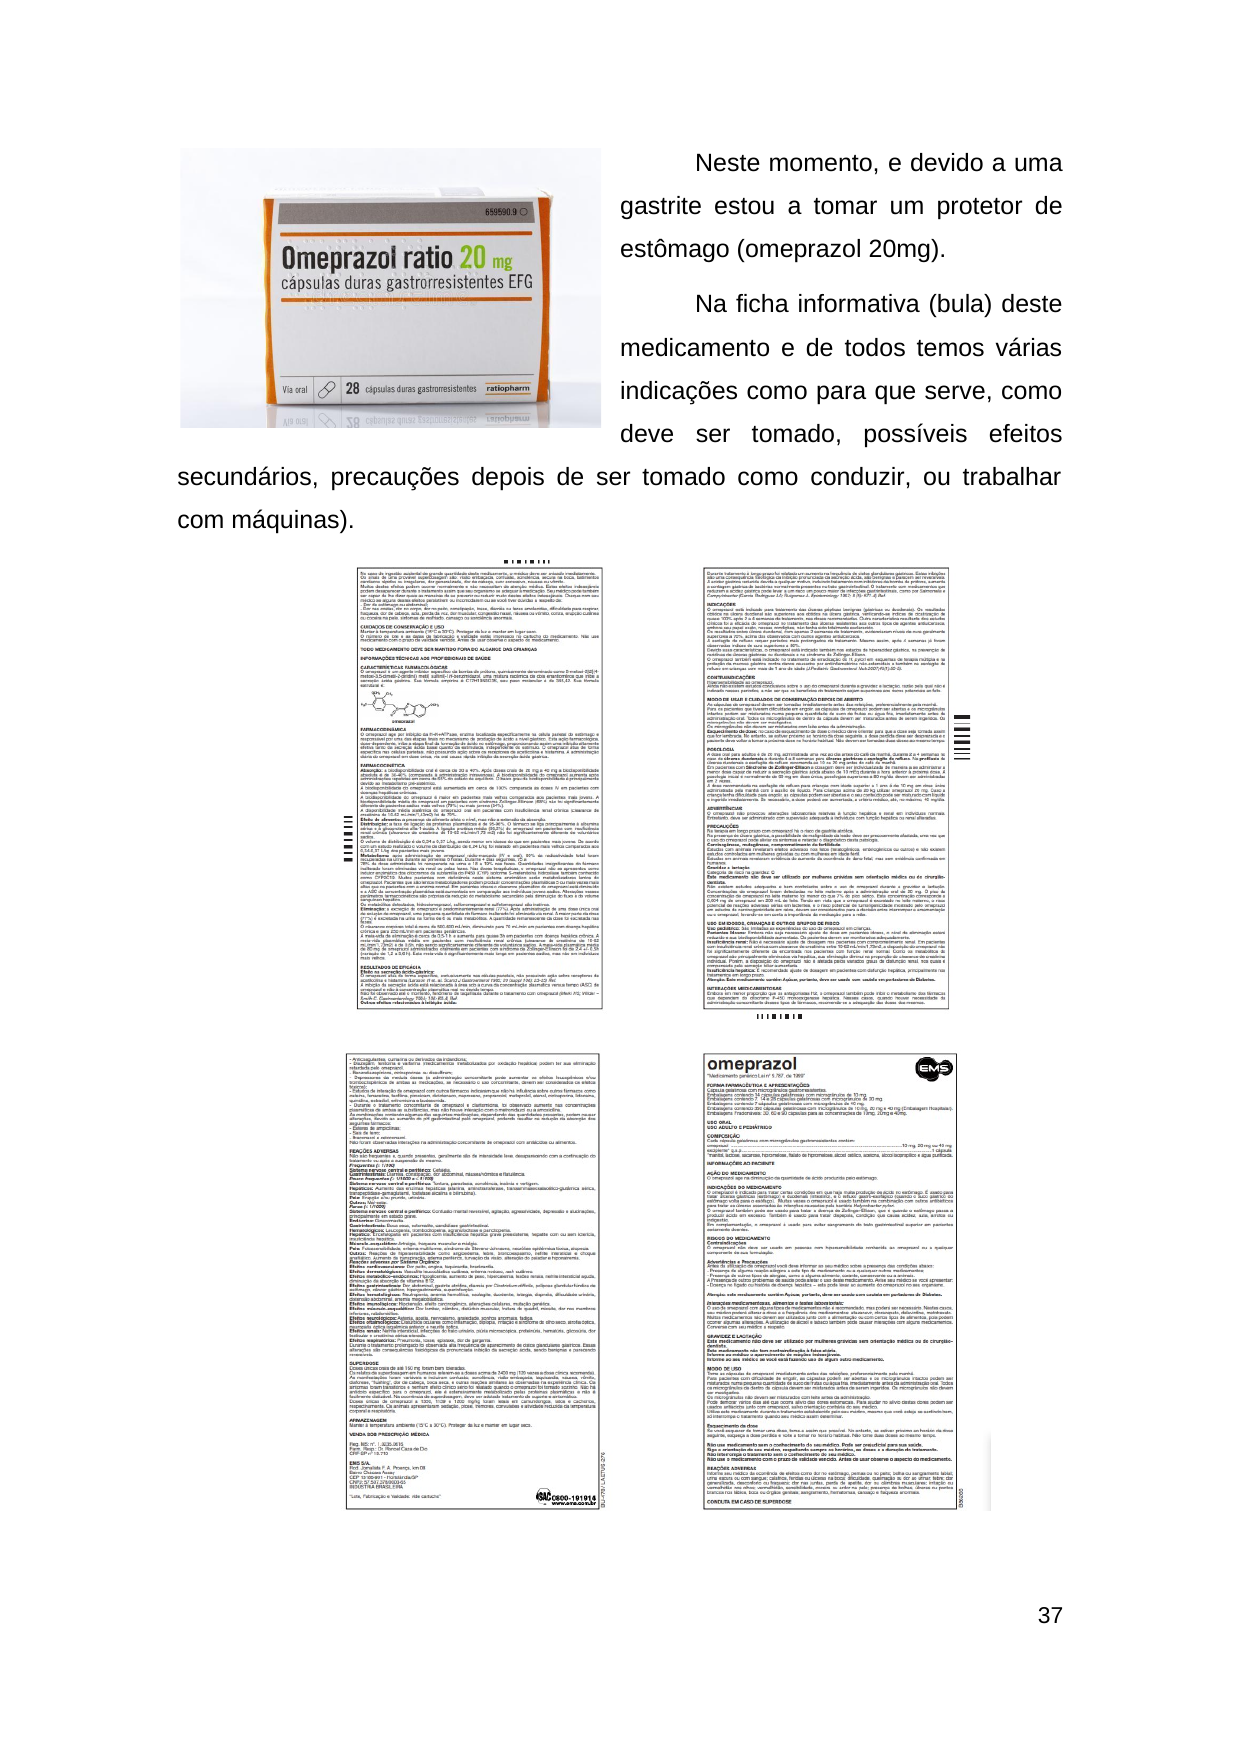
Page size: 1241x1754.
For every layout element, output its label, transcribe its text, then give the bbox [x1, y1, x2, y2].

picture [180, 148, 601, 428]
picture [322, 1043, 991, 1511]
picture [343, 560, 971, 1019]
text Neste momento, e devido a uma gastrite estou a tomar um protetor de estômago (omeprazol 20mg). [601, 148, 1063, 263]
text Na ficha informativa (bula) deste medicamento e de todos temos várias indicações como para que serve, como deve ser tomado, possíveis efeitos secundários, precauções depois de ser tomado como conduzir, ou trabalhar com máquinas). [177, 289, 1063, 534]
